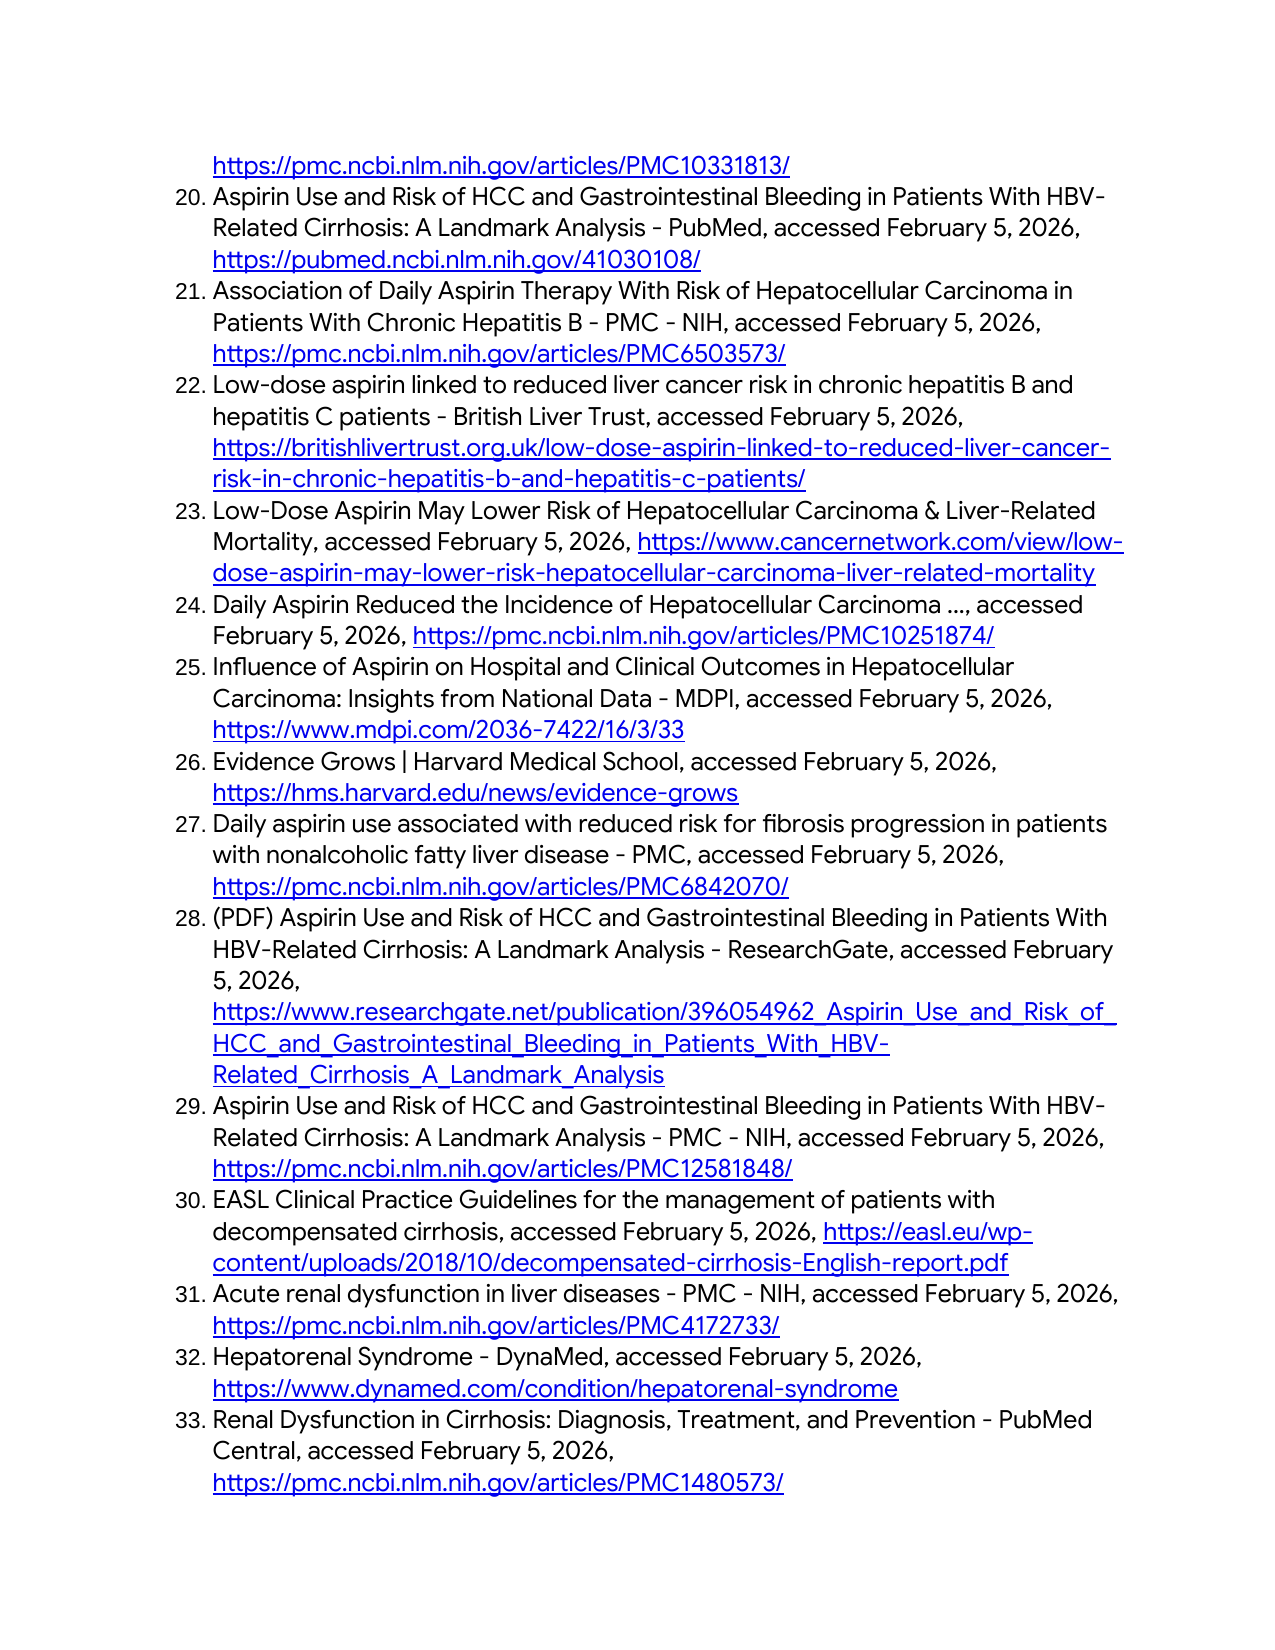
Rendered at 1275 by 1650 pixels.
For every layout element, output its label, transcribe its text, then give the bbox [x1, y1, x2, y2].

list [175, 150, 1125, 181]
list Aspirin Use and Risk of HCC and Gastrointestinal Bleeding in Patients With HBV‐Related Cirrhosis: A Landmark Analysis - PMC - NIH, accessed February 5, 2026, https://pmc.ncbi.nlm.nih.gov/articles/PMC12581848/ [175, 1091, 1125, 1185]
list Influence of Aspirin on Hospital and Clinical Outcomes in Hepatocellular Carcinoma: Insights from National Data - MDPI, accessed February 5, 2026, https://www.mdpi.com/2036-7422/16/3/33 [175, 652, 1125, 746]
list Daily aspirin use associated with reduced risk for fibrosis progression in patients with nonalcoholic fatty liver disease - PMC, accessed February 5, 2026, https://pmc.ncbi.nlm.nih.gov/articles/PMC6842070/ [175, 808, 1125, 902]
list (PDF) Aspirin Use and Risk of HCC and Gastrointestinal Bleeding in Patients With HBV-Related Cirrhosis: A Landmark Analysis - ResearchGate, accessed February 5, 2026, https://www.researchgate.net/publication/396054962_Aspirin_Use_and_Risk_of_HCC_and_Gastrointestinal_Bleeding_in_Patients_With_HBV-Related_Cirrhosis_A_Landmark_Analysis [175, 902, 1125, 1091]
list Daily Aspirin Reduced the Incidence of Hepatocellular Carcinoma ..., accessed February 5, 2026, https://pmc.ncbi.nlm.nih.gov/articles/PMC10251874/ [175, 589, 1125, 652]
list Aspirin Use and Risk of HCC and Gastrointestinal Bleeding in Patients With HBV-Related Cirrhosis: A Landmark Analysis - PubMed, accessed February 5, 2026, https://pubmed.ncbi.nlm.nih.gov/41030108/ [175, 181, 1125, 275]
list Acute renal dysfunction in liver diseases - PMC - NIH, accessed February 5, 2026, https://pmc.ncbi.nlm.nih.gov/articles/PMC4172733/ [175, 1279, 1125, 1341]
list Association of Daily Aspirin Therapy With Risk of Hepatocellular Carcinoma in Patients With Chronic Hepatitis B - PMC - NIH, accessed February 5, 2026, https://pmc.ncbi.nlm.nih.gov/articles/PMC6503573/ [175, 275, 1125, 369]
list Evidence Grows | Harvard Medical School, accessed February 5, 2026, https://hms.harvard.edu/news/evidence-grows [175, 746, 1125, 808]
list EASL Clinical Practice Guidelines for the management of patients with decompensated cirrhosis, accessed February 5, 2026, https://easl.eu/wp-content/uploads/2018/10/decompensated-cirrhosis-English-report.pdf [175, 1185, 1125, 1279]
list Low-dose aspirin linked to reduced liver cancer risk in chronic hepatitis B and hepatitis C patients - British Liver Trust, accessed February 5, 2026, https://britishlivertrust.org.uk/low-dose-aspirin-linked-to-reduced-liver-cancer-risk-in-chronic-hepatitis-b-and-hepatitis-c-patients/ [175, 369, 1125, 495]
list Low-Dose Aspirin May Lower Risk of Hepatocellular Carcinoma & Liver-Related Mortality, accessed February 5, 2026, https://www.cancernetwork.com/view/low-dose-aspirin-may-lower-risk-hepatocellular-carcinoma-liver-related-mortality [175, 495, 1125, 589]
list Renal Dysfunction in Cirrhosis: Diagnosis, Treatment, and Prevention - PubMed Central, accessed February 5, 2026, https://pmc.ncbi.nlm.nih.gov/articles/PMC1480573/ [175, 1404, 1125, 1498]
list Hepatorenal Syndrome - DynaMed, accessed February 5, 2026, https://www.dynamed.com/condition/hepatorenal-syndrome [175, 1341, 1125, 1404]
